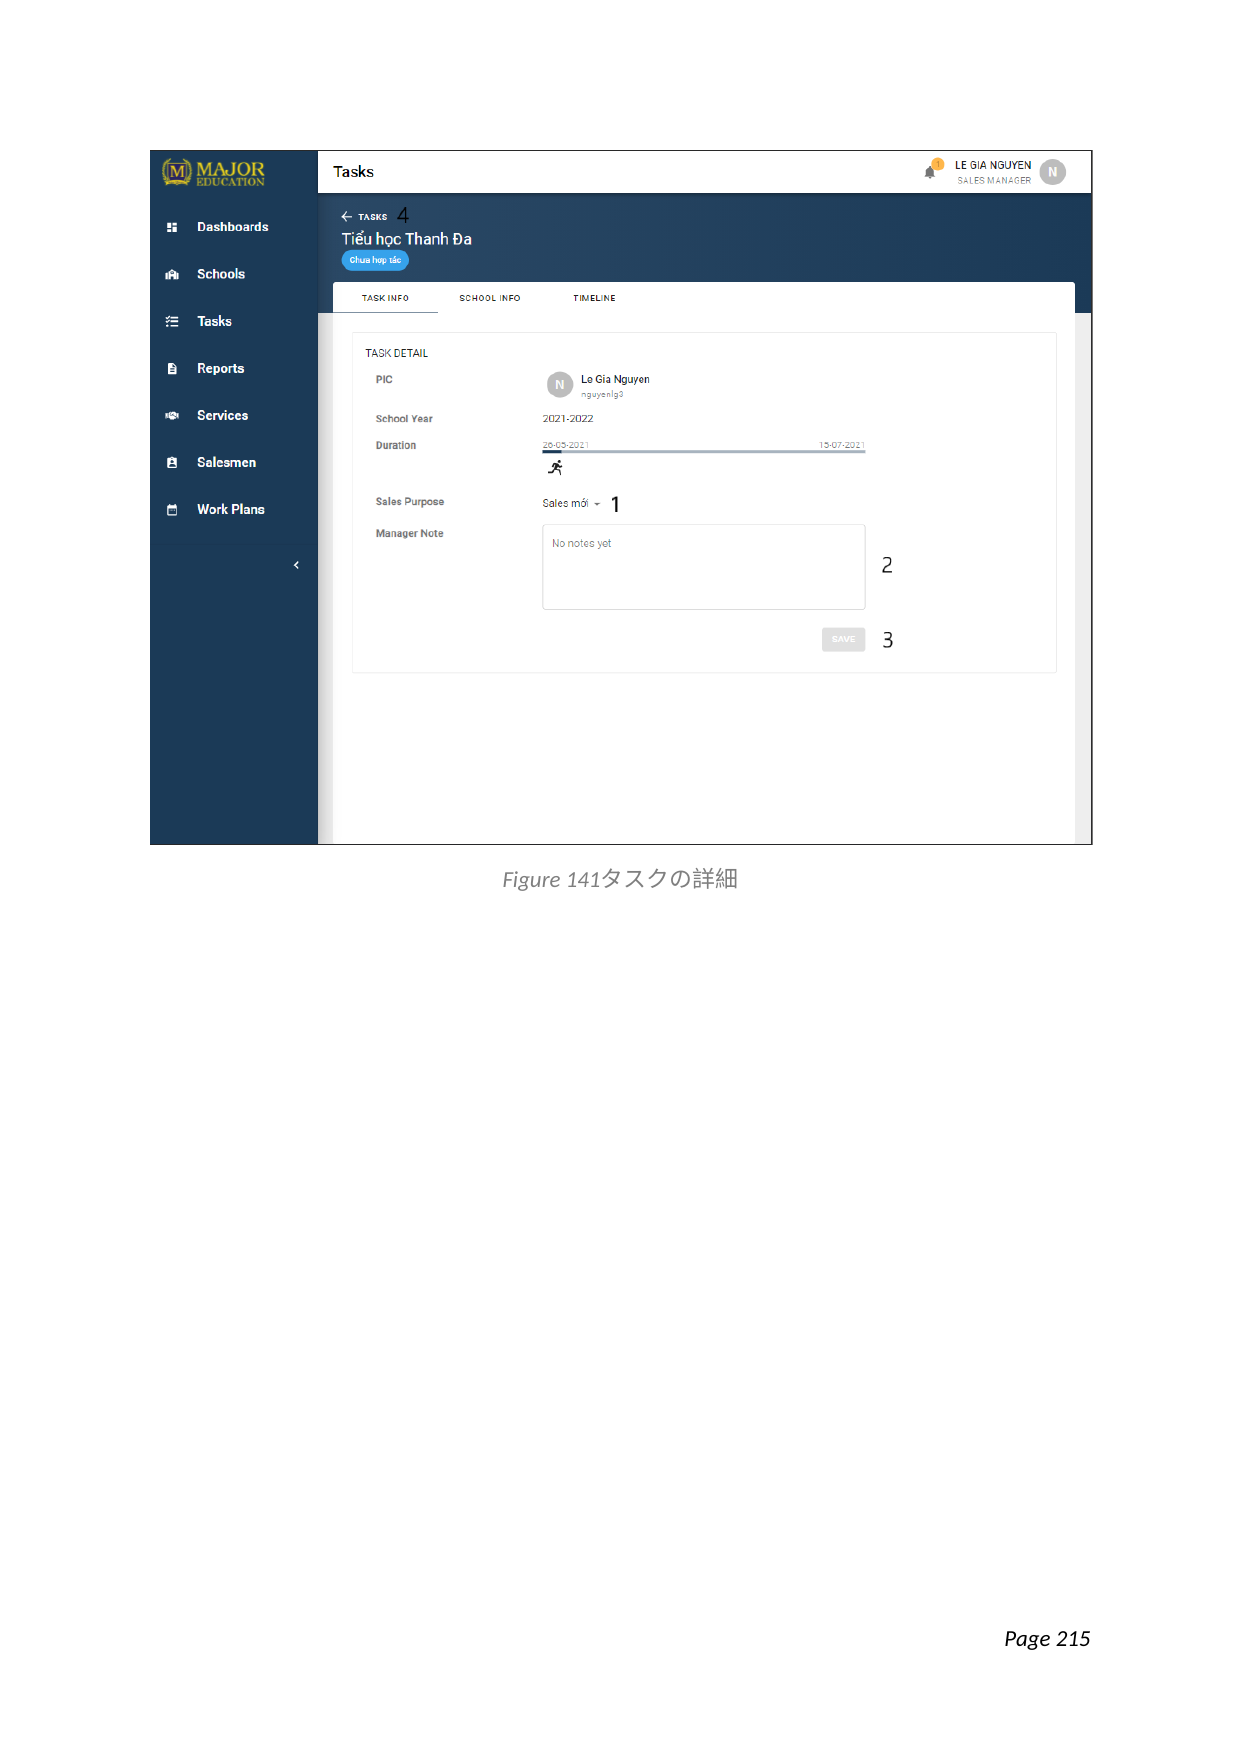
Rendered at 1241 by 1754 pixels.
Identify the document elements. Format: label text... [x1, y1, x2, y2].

text Figure 141タスクの詳細 [150, 863, 1093, 895]
picture [150, 150, 1093, 845]
